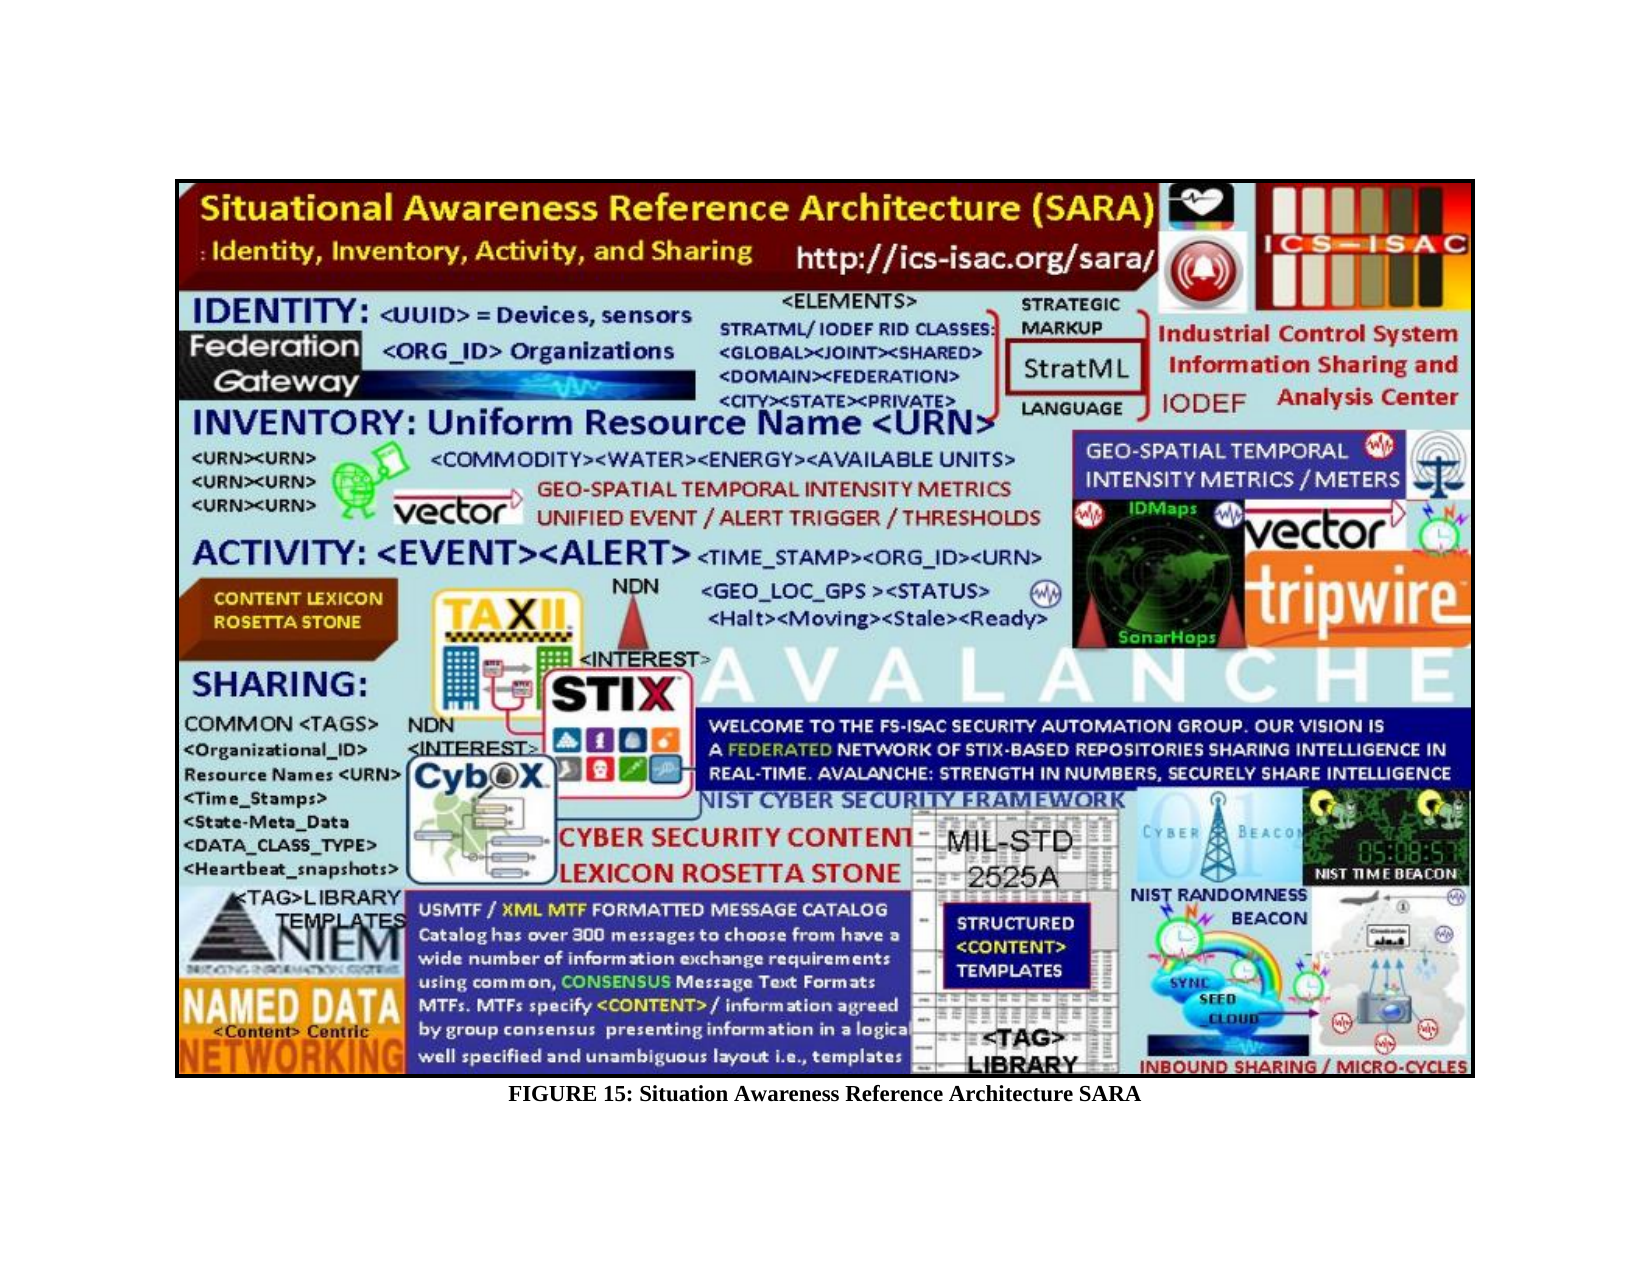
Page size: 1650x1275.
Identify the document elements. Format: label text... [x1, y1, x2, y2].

text FIGURE 15: Situation Awareness Reference Architecture SARA [37, 1081, 1612, 1107]
picture [179, 183, 1471, 1074]
